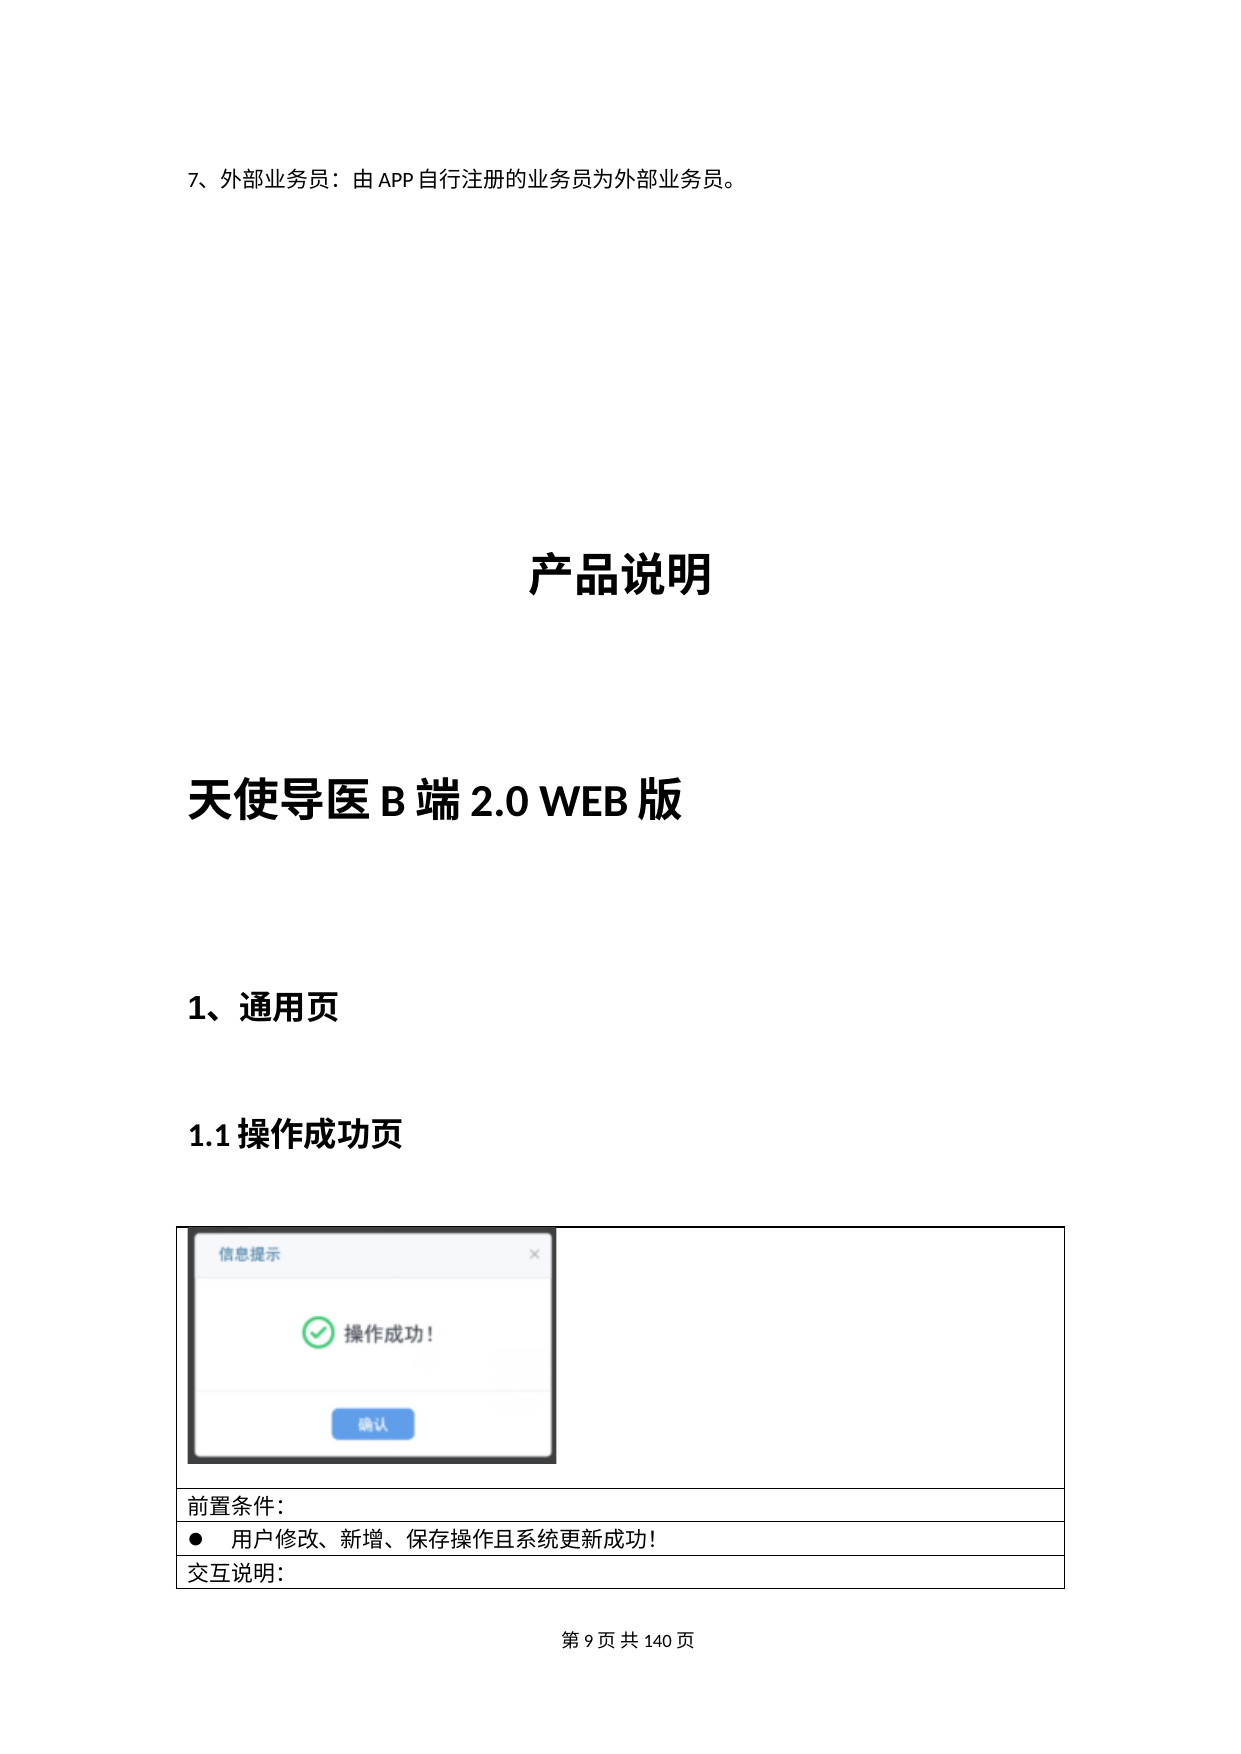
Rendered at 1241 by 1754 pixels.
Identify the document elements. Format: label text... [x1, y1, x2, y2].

table_header [177, 1228, 1064, 1487]
subtitle 天使导医B端2.0 WEB版 [187, 748, 1053, 846]
list 外部业务员：由APP自行注册的业务员为外部业务员。 [187, 162, 1053, 194]
subtitle 产品说明 [187, 522, 1053, 620]
subtitle 通用页 [187, 973, 1053, 1038]
picture [187, 1227, 557, 1464]
subtitle 1.1操作成功页 [187, 1099, 1053, 1164]
table_cell 用户修改、新增、保存操作且系统更新成功！ [177, 1522, 1064, 1554]
table_cell 前置条件： [177, 1489, 1064, 1521]
table_cell 交互说明： [177, 1556, 1064, 1588]
